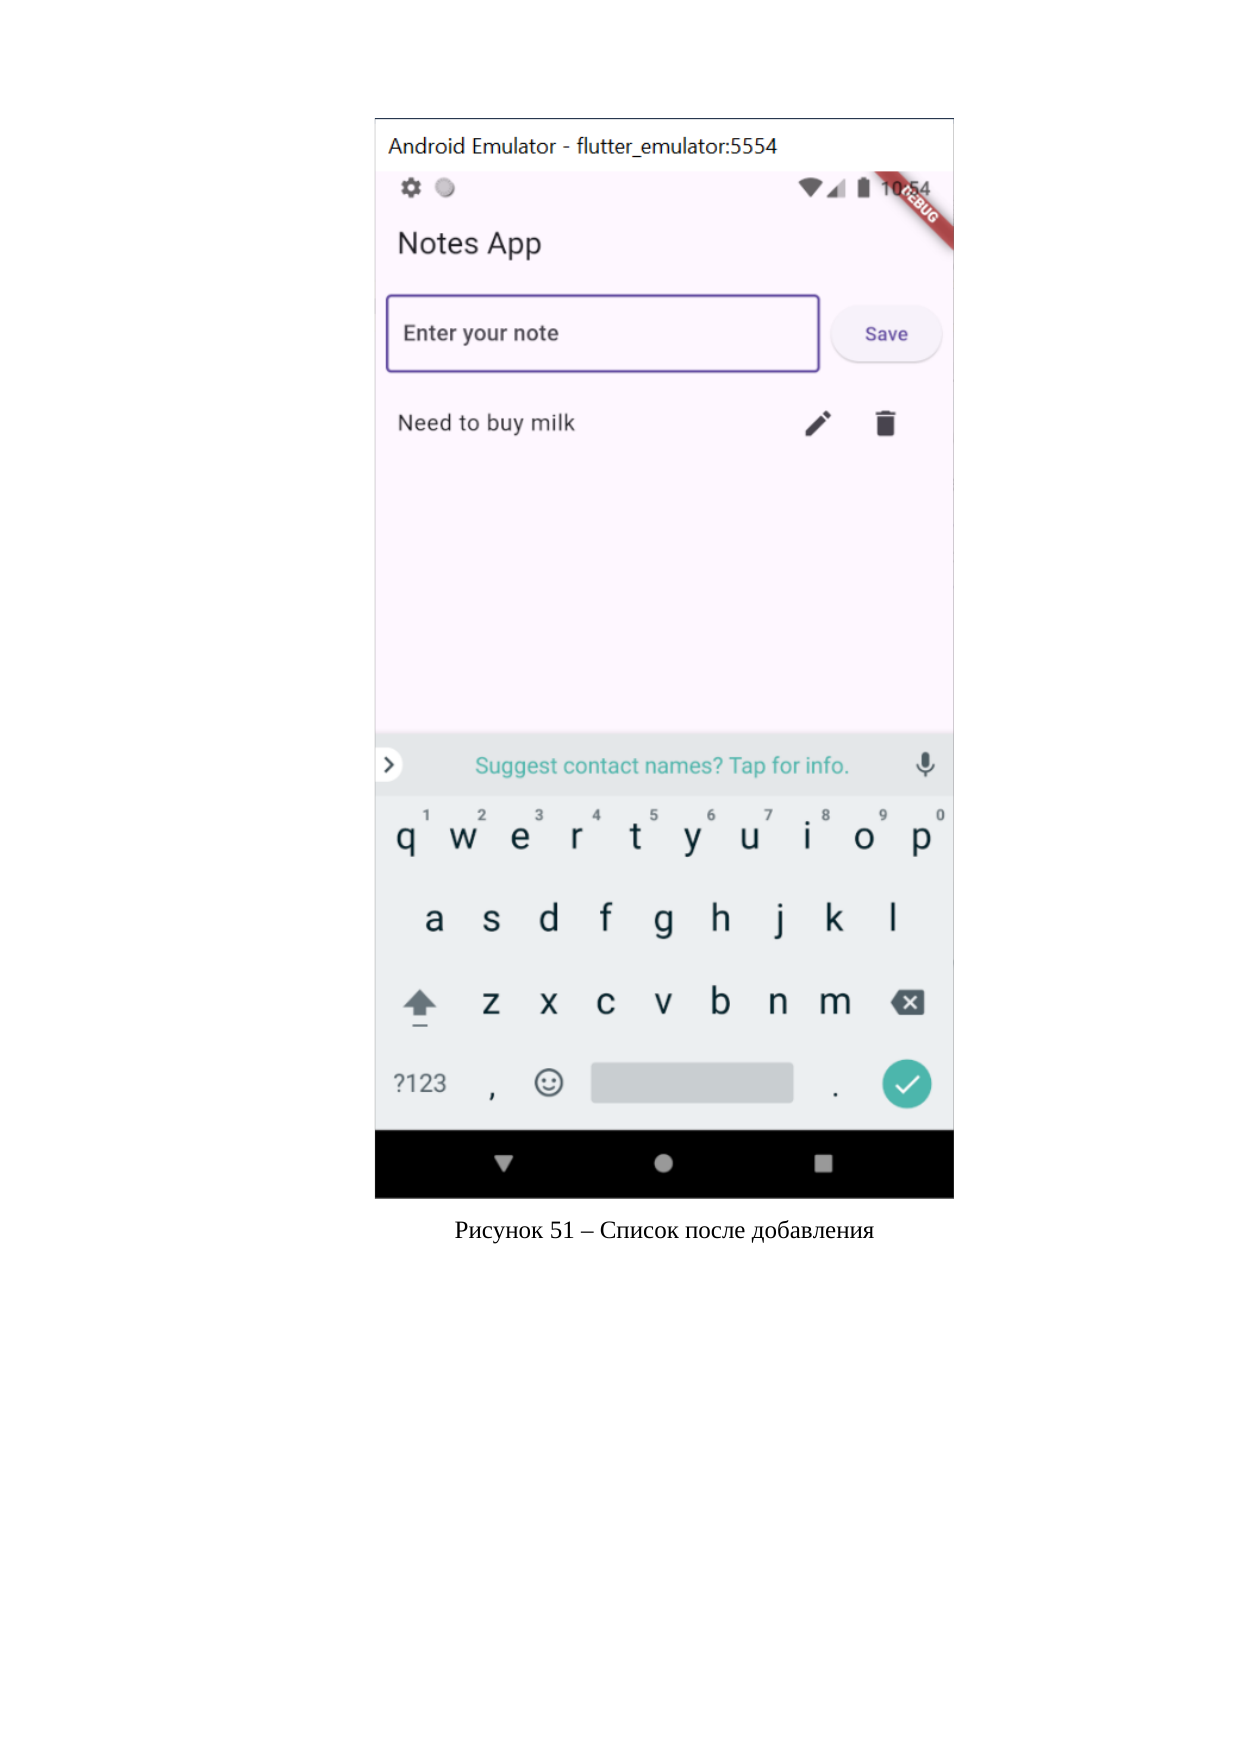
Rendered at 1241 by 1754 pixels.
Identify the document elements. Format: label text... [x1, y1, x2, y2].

picture [374, 118, 954, 1199]
text Рисунок 51 – Список после добавления [177, 1215, 1152, 1244]
